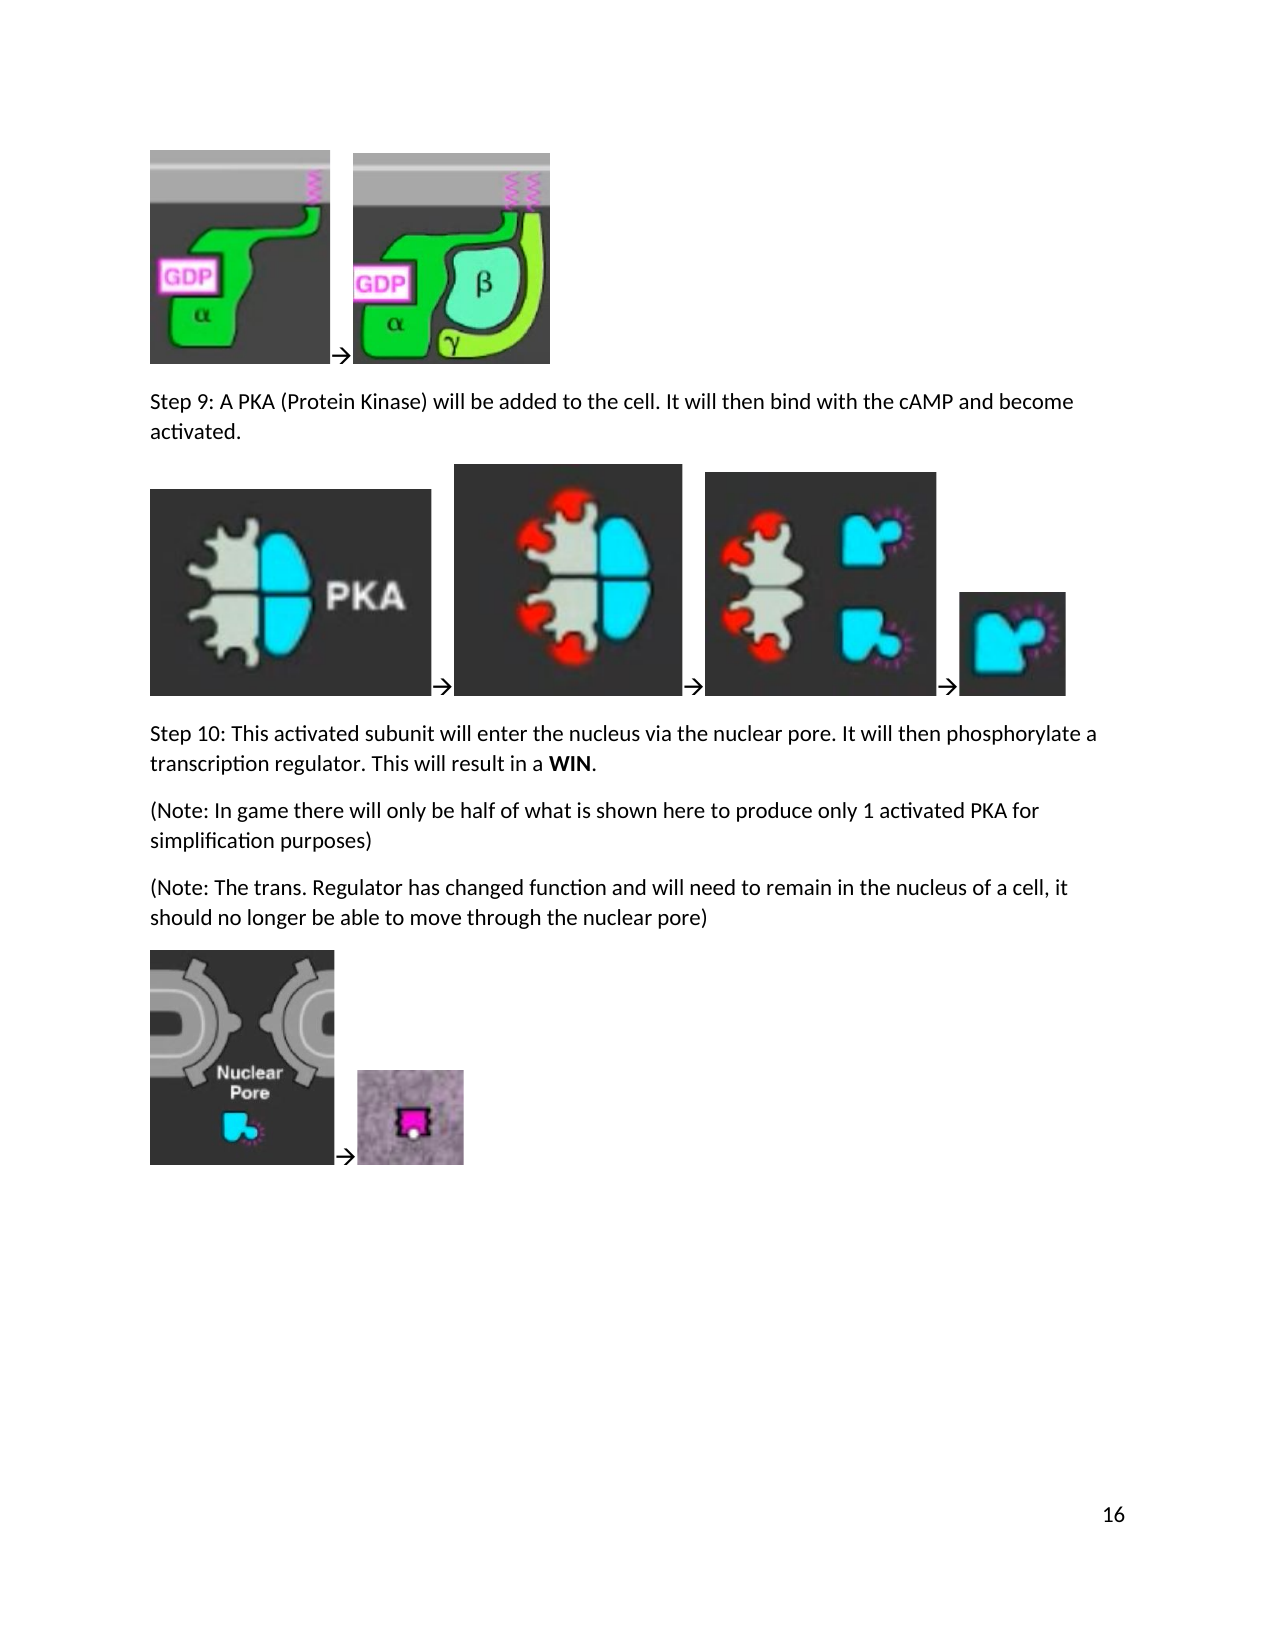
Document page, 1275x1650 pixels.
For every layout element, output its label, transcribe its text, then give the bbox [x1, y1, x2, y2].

text Step 10: This activated subunit will enter the nucleus via the nuclear pore. It will then phosphorylate a transcription regulator. This will result in a WIN. [150, 719, 1125, 777]
picture [454, 464, 683, 696]
text Step 9: A PKA (Protein Kinase) will be added to the cell. It will then bind with the cAMP and become activated. [150, 387, 1125, 446]
picture [150, 950, 335, 1165]
text (Note: In game there will only be half of what is shown here to produce only 1 activated PKA for simplification purposes) [150, 796, 1125, 854]
text (Note: The trans. Regulator has changed function and will need to remain in the nucleus of a cell, it should no longer be able to move through the nuclear pore) [150, 873, 1125, 931]
picture [959, 592, 1066, 696]
picture [705, 472, 937, 696]
picture [353, 153, 550, 364]
picture [150, 489, 432, 696]
picture [150, 150, 331, 364]
picture [357, 1070, 464, 1165]
